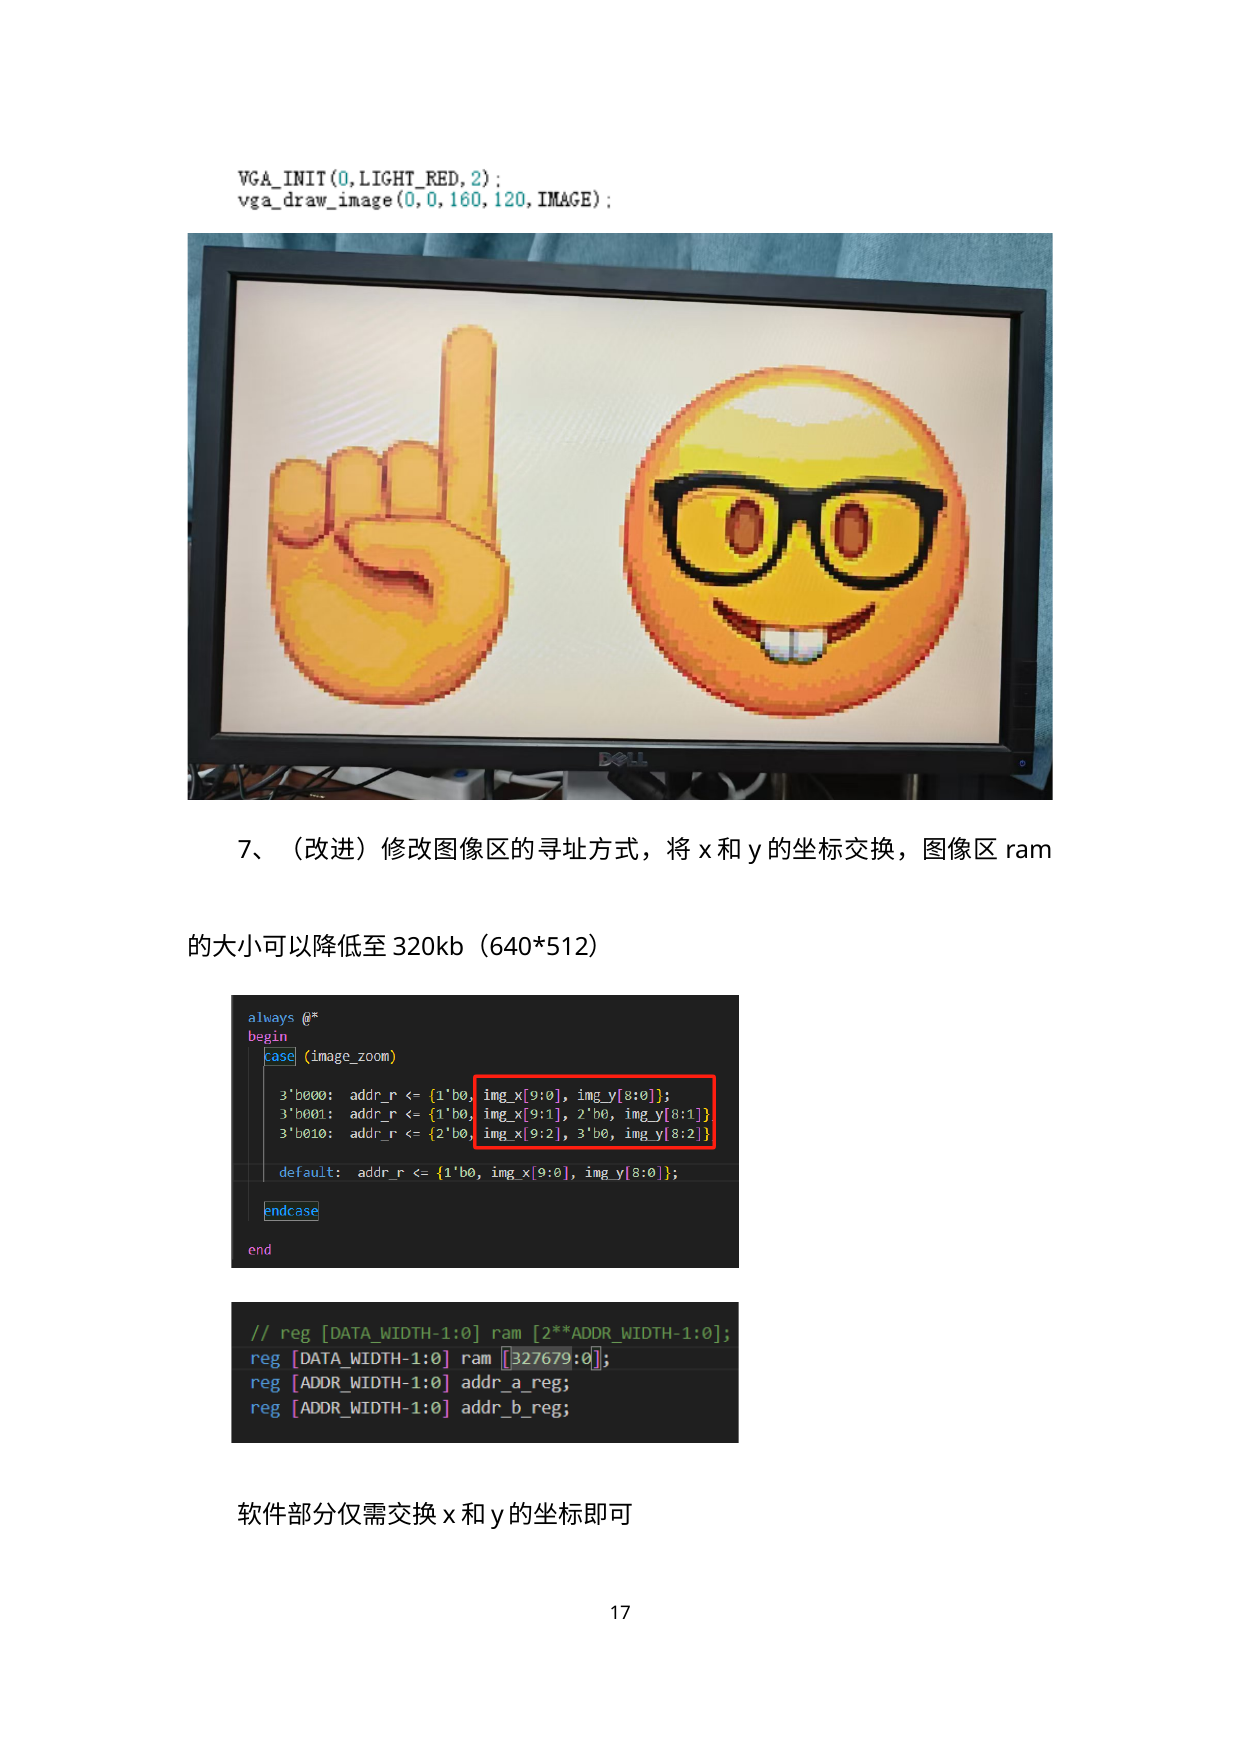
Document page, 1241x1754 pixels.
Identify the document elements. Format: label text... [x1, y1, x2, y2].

picture [231, 995, 739, 1268]
text 7、（改进）修改图像区的寻址方式，将x和y的坐标交换，图像区ram的大小可以降低至320kb（640*512） [187, 815, 1053, 977]
picture [231, 159, 624, 219]
picture [231, 1302, 739, 1443]
picture [187, 233, 1053, 800]
text 软件部分仅需交换x和y的坐标即可 [187, 1480, 1053, 1545]
